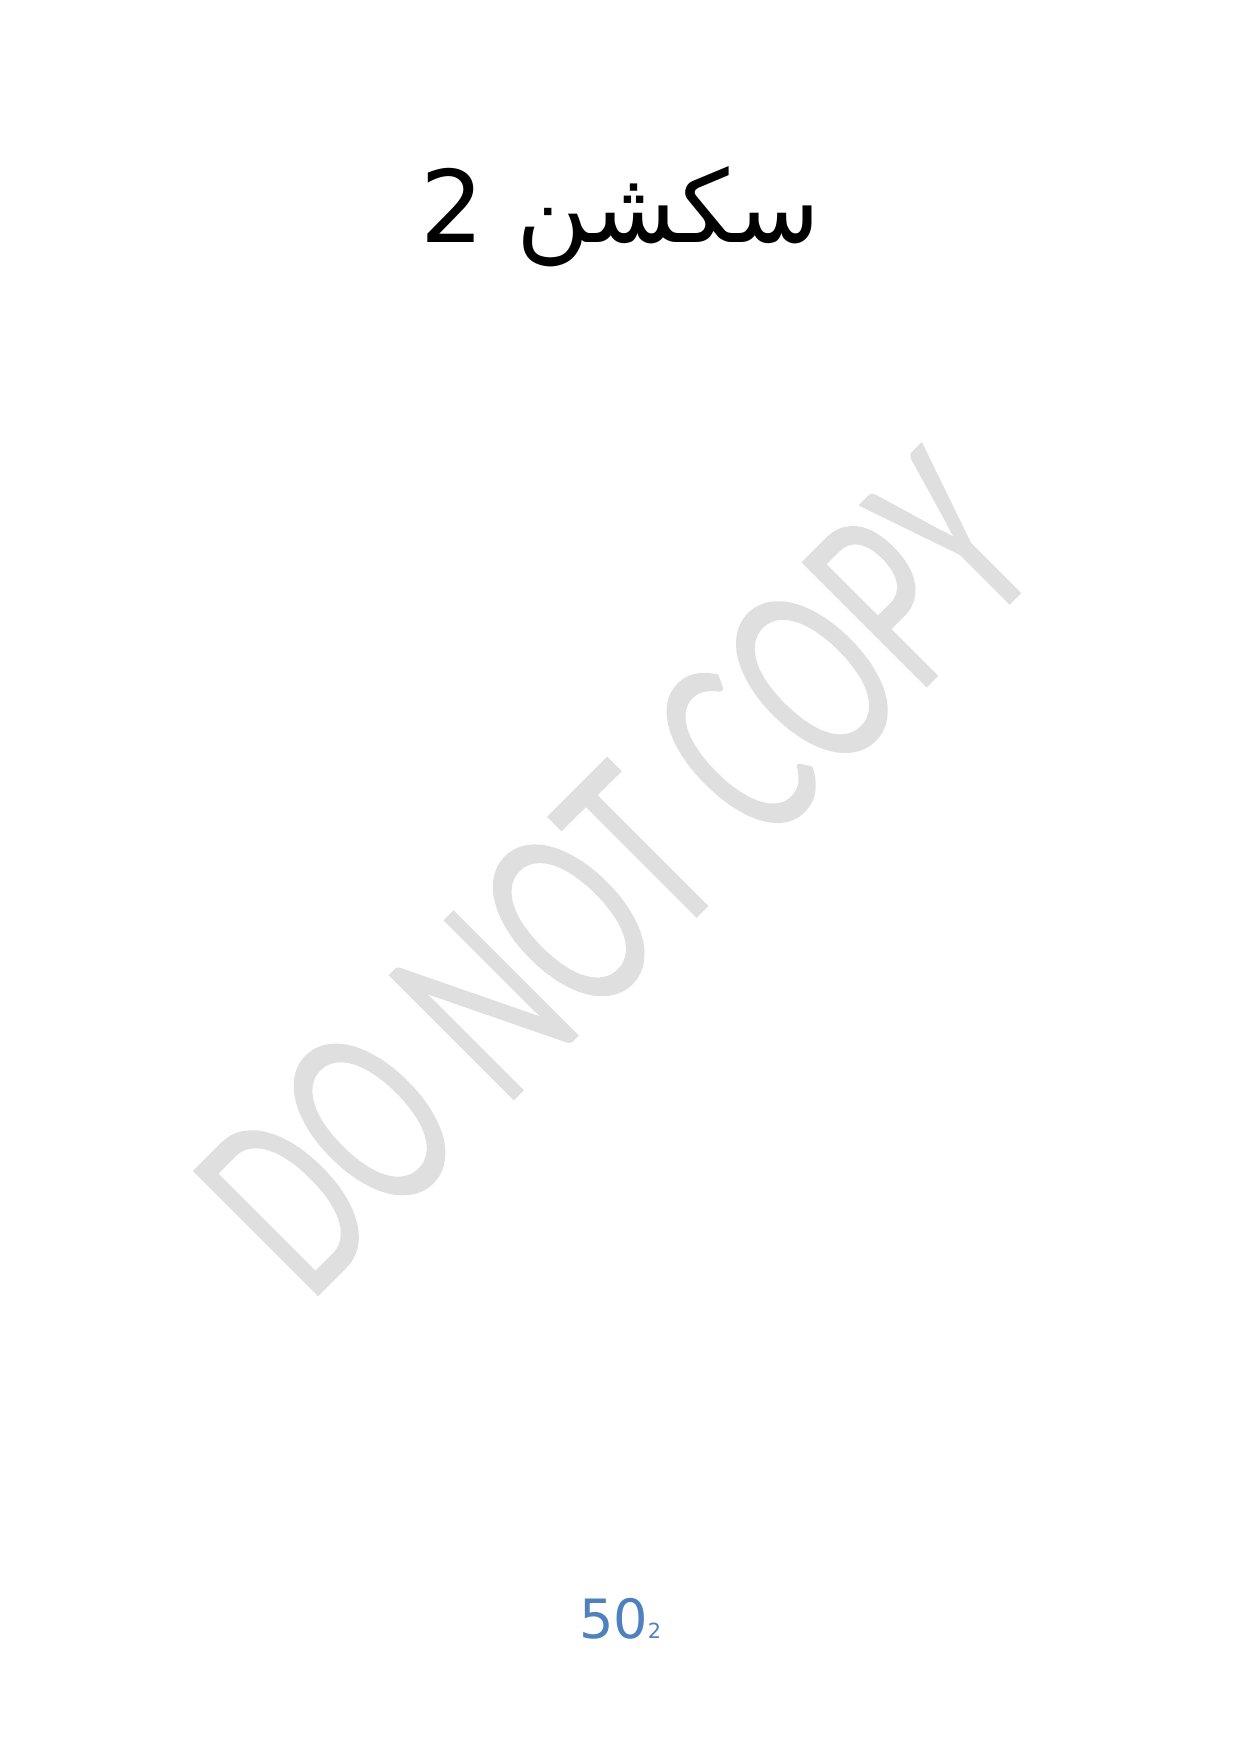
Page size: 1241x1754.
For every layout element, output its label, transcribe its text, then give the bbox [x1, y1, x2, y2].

text سكشن 2 [187, 150, 1053, 266]
